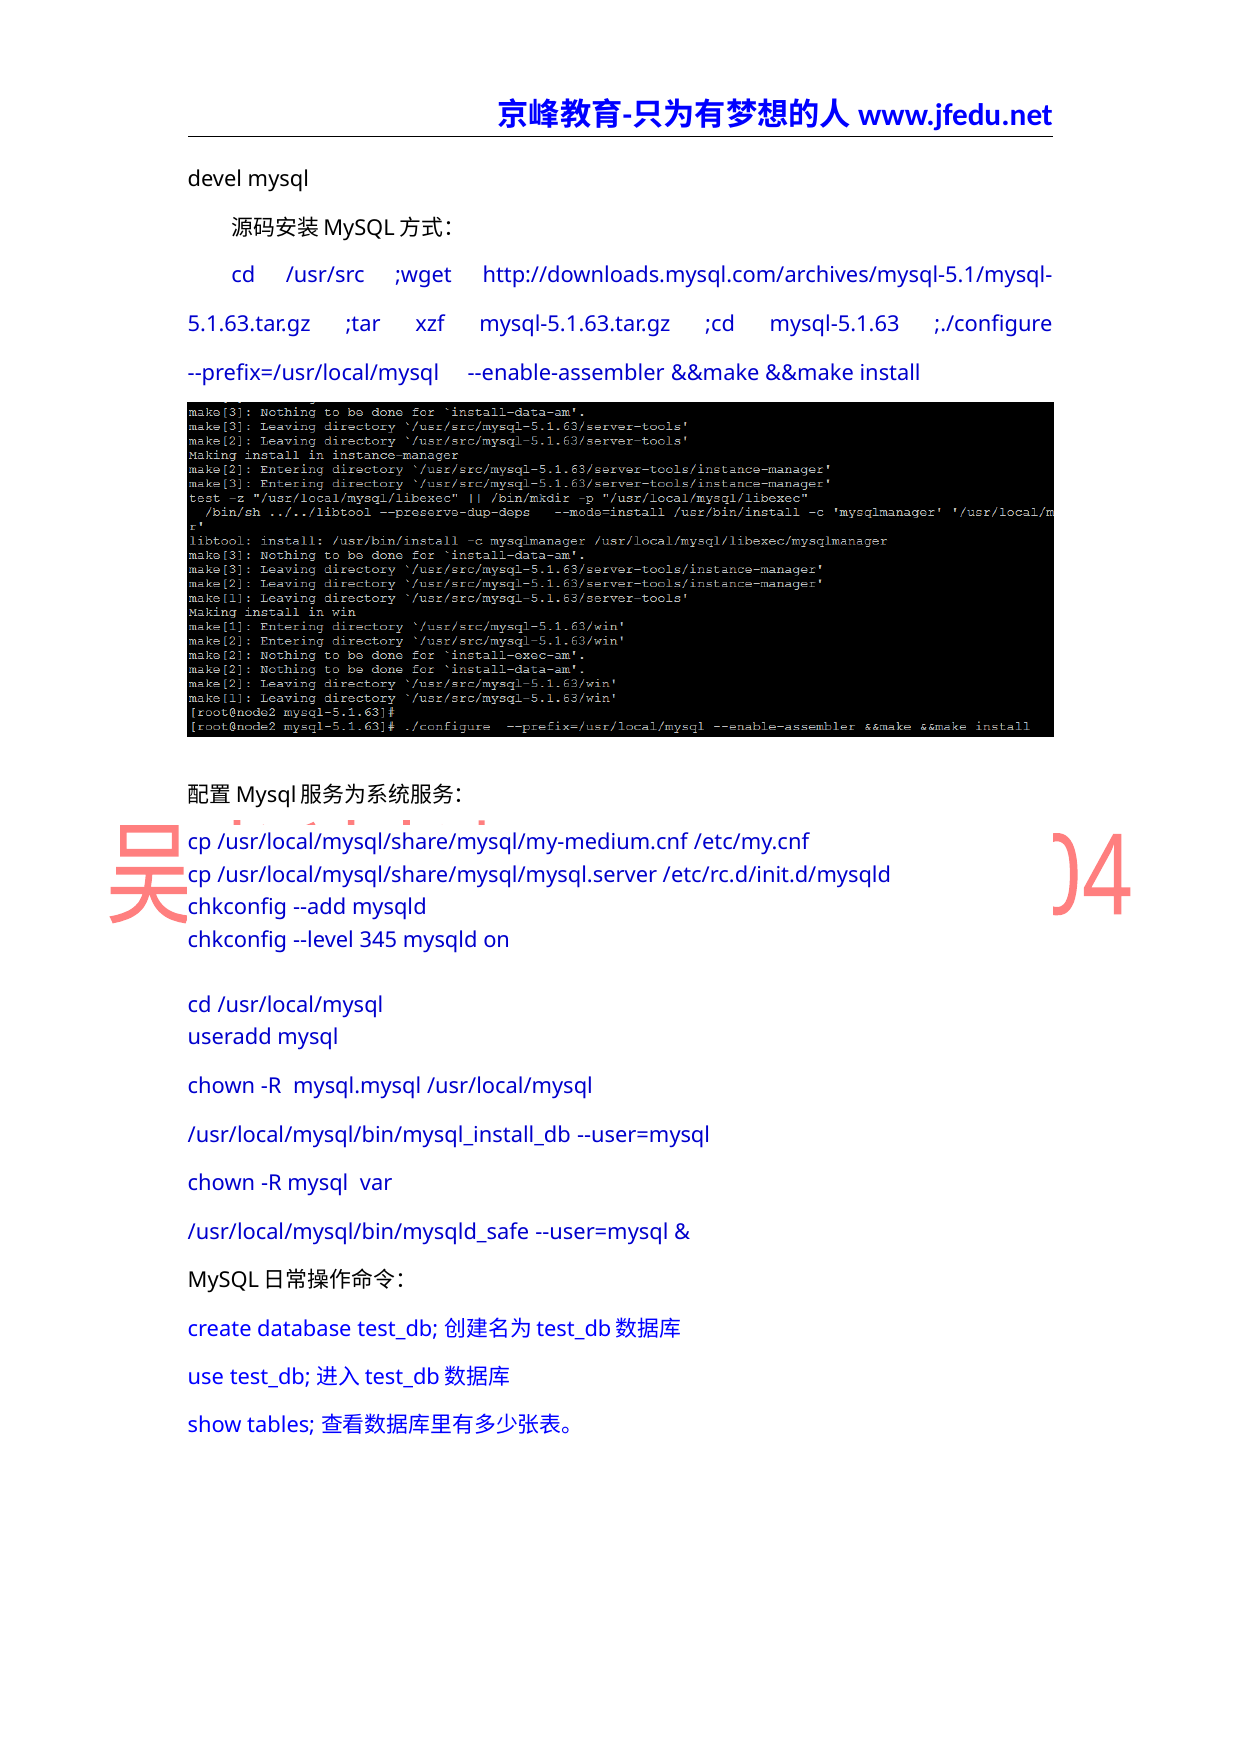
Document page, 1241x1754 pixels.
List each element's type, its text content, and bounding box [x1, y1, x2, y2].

text cd /usr/src ;wget http://downloads.mysql.com/archives/mysql-5.1/mysql-5.1.63.tar.gz ;tar xzf mysql-5.1.63.tar.gz ;cd mysql-5.1.63 ;./configure --prefix=/usr/local/mysql --enable-assembler &&make &&make install [187, 258, 1053, 388]
text cp /usr/local/mysql/share/mysql/mysql.server /etc/rc.d/init.d/mysqld [187, 857, 1053, 890]
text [187, 162, 1053, 194]
text useradd mysql chown -R mysql.mysql /usr/local/mysql /usr/local/mysql/bin/mysql_install_db --user=mysql chown -R mysql var /usr/local/mysql/bin/mysqld_safe --user=mysql & [187, 1020, 1053, 1247]
text use test_db; 进入test_db数据库 [187, 1359, 1053, 1391]
text 源码安装MySQL方式： [187, 209, 1053, 242]
text cd /usr/local/mysql [187, 987, 1053, 1020]
text cp /usr/local/mysql/share/mysql/my-medium.cnf /etc/my.cnf [187, 825, 1053, 857]
text 配置Mysql服务为系统服务： [187, 737, 1053, 809]
text chkconfig --add mysqld chkconfig --level 345 mysqld on [187, 890, 1053, 955]
text MySQL日常操作命令： [187, 1262, 1053, 1294]
picture [187, 402, 1054, 737]
text create database test_db; 创建名为test_db数据库 [187, 1310, 1053, 1343]
text show tables; 查看数据库里有多少张表。 [187, 1407, 1053, 1439]
